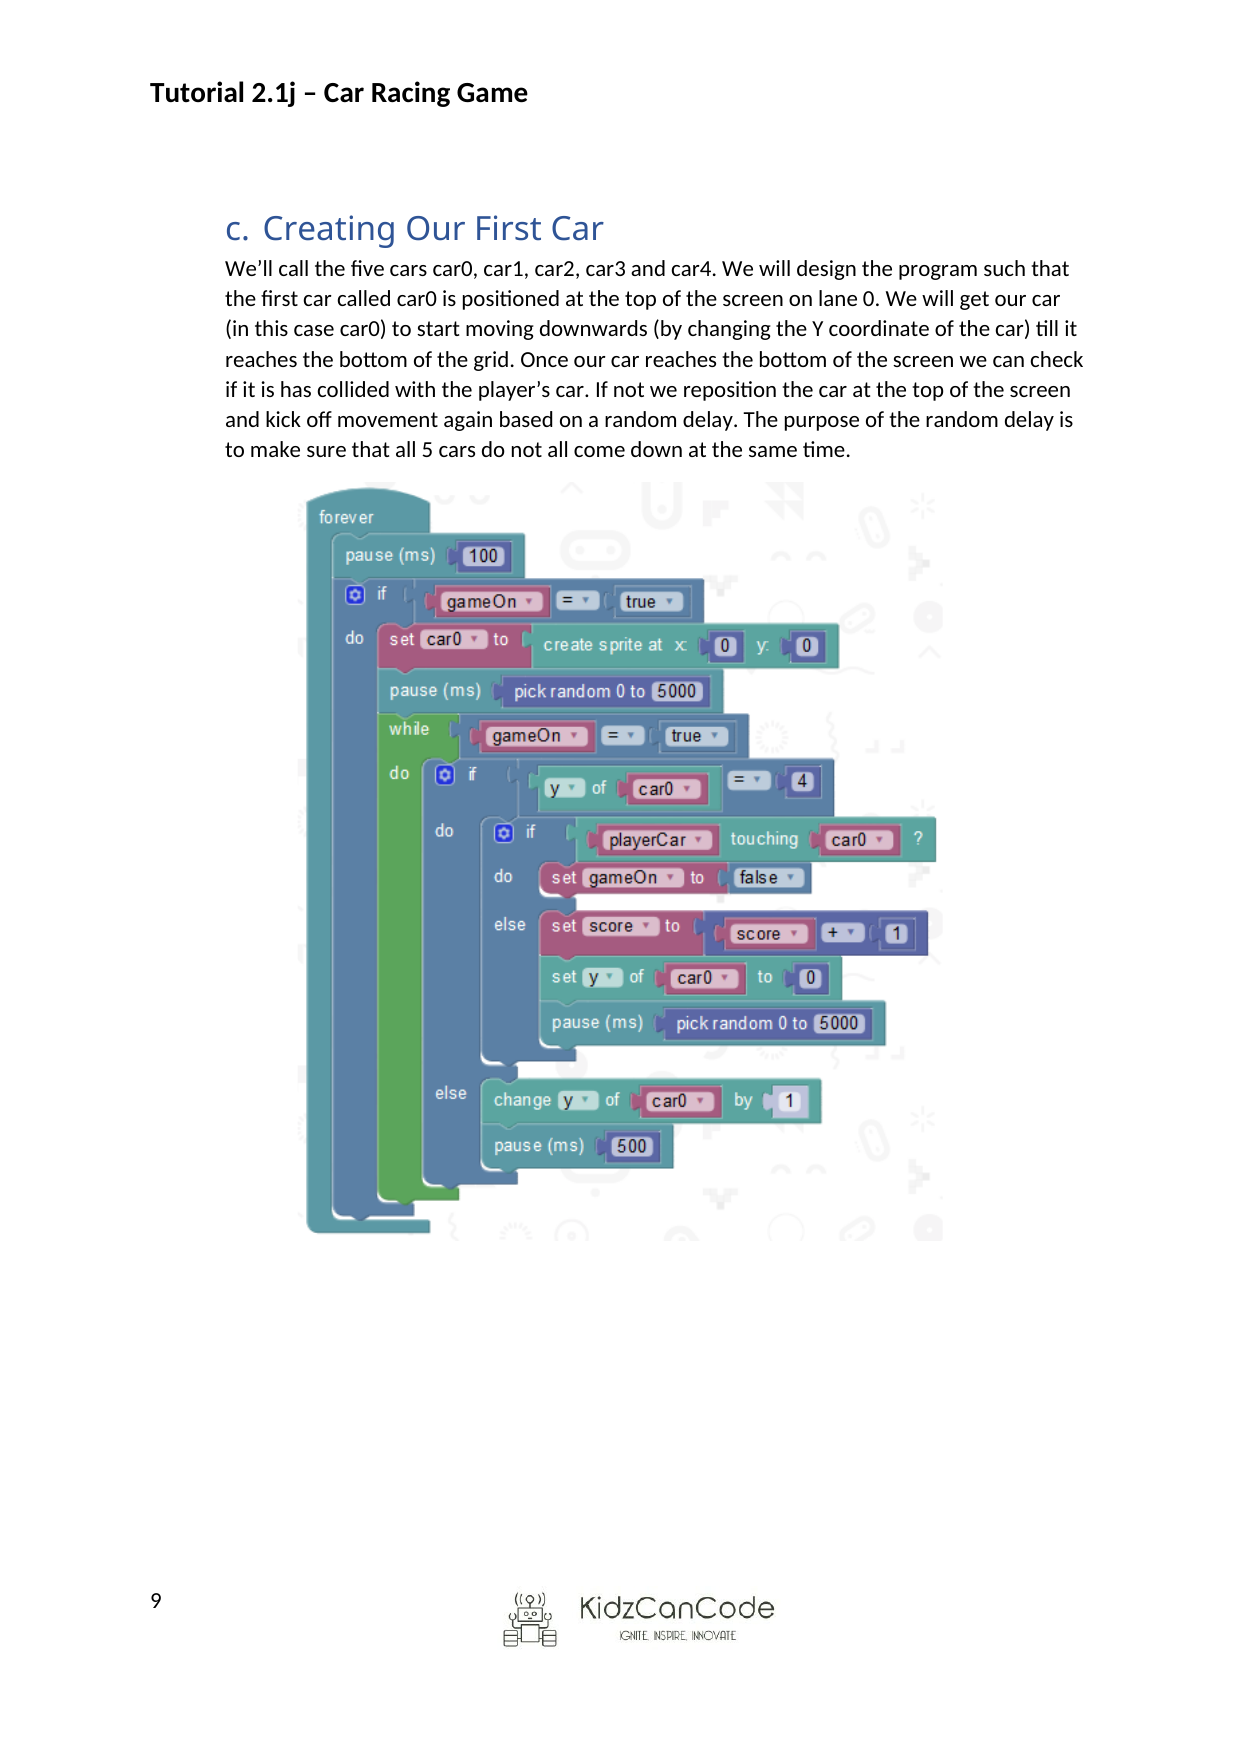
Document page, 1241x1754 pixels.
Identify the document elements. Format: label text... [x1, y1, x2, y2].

subtitle Creating Our First Car [225, 205, 1090, 251]
text We’ll call the five cars car0, car1, car2, car3 and car4. We will design the program such that the first car called car0 is positioned at the top of the screen on lane 0. We will get our car (in this case car0) to start moving downwards (by changing the Y coordinate of the car) till it reaches the bottom of the grid. Once our car reaches the bottom of the screen we can check if it is has collided with the player’s car. If not we reposition the car at the top of the screen and kick off movement again based on a random delay. The purpose of the random delay is to make sure that all 5 cars do not all come down at the same time. [225, 254, 1090, 463]
picture [497, 1586, 781, 1653]
picture [297, 482, 943, 1241]
